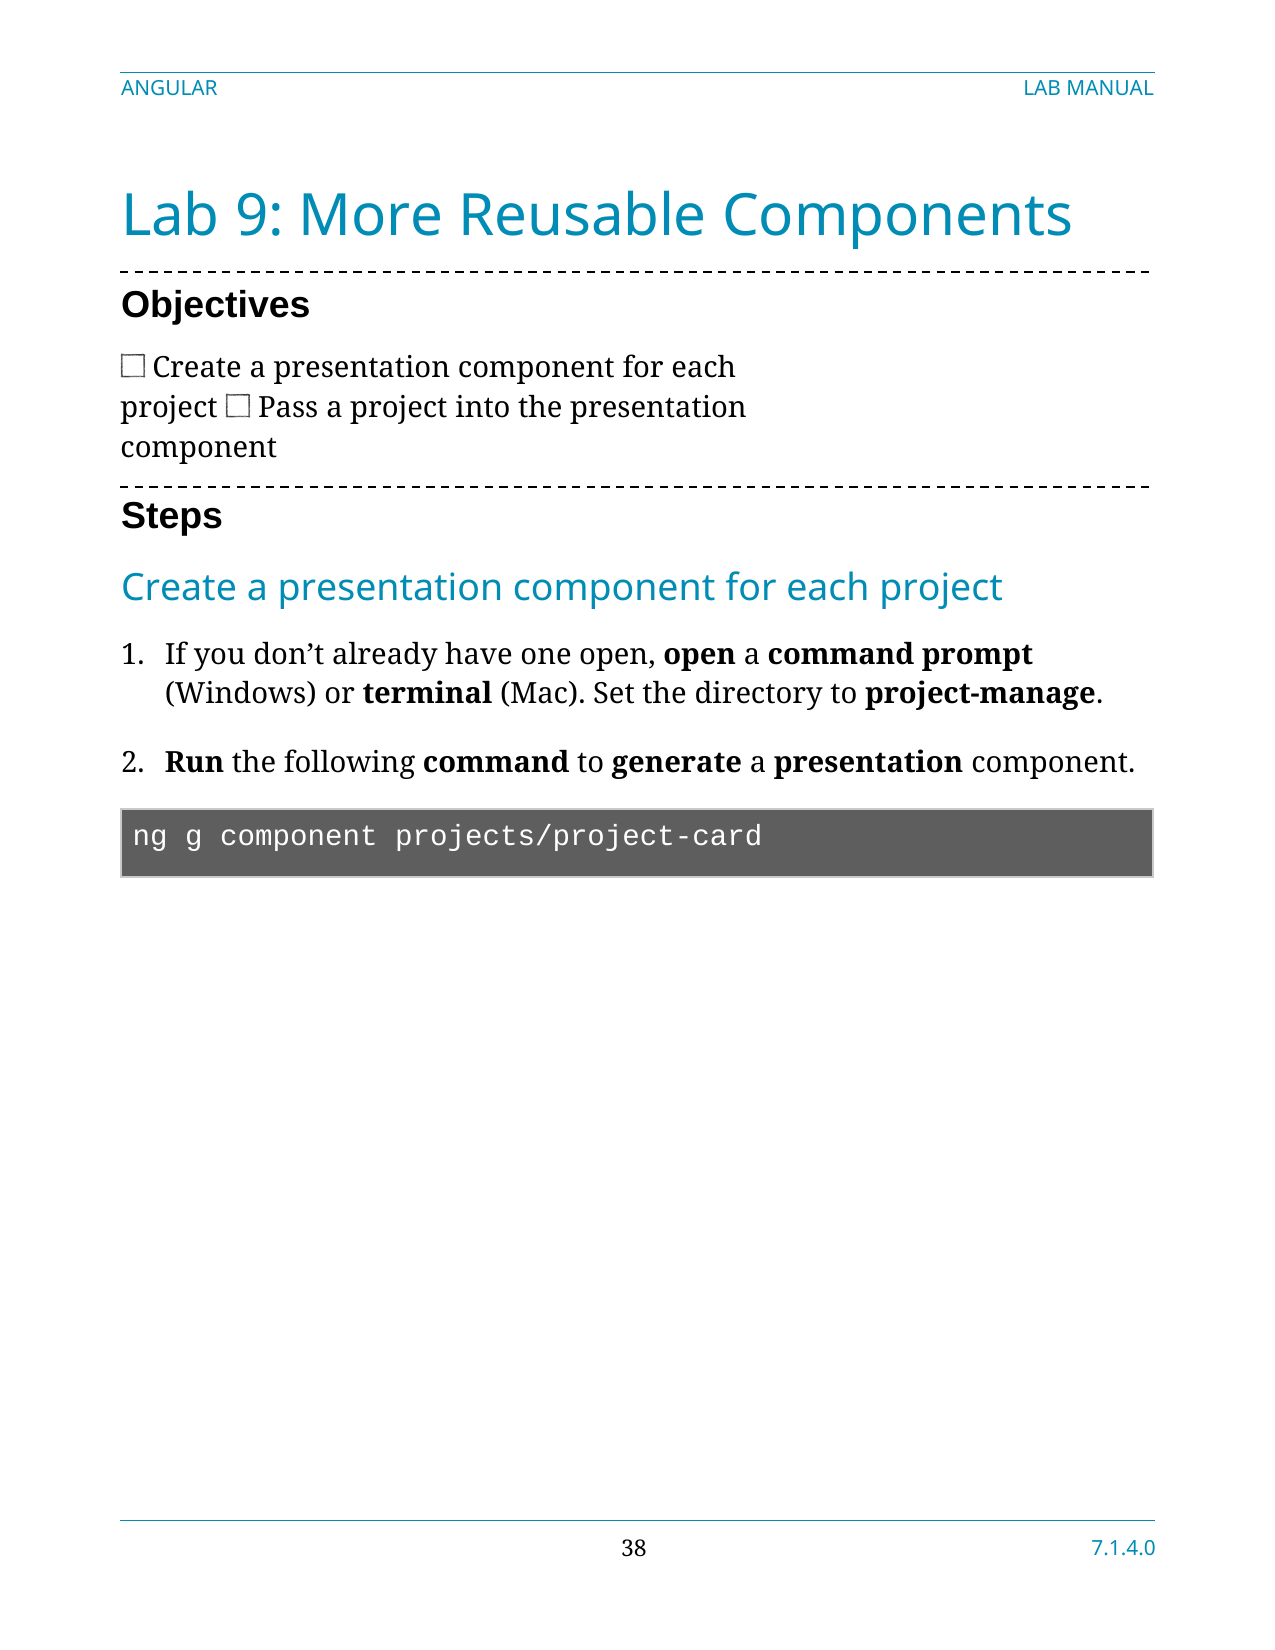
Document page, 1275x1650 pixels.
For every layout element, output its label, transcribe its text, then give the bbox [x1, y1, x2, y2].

picture [120, 353, 146, 378]
picture [225, 393, 251, 418]
subtitle Steps [121, 493, 1198, 537]
subtitle Objectives [121, 282, 1198, 325]
table_header ng g component projects/project-card [122, 810, 1152, 876]
list If you don’t already have one open, open a command prompt (Windows) or terminal (Mac). Set the directory to project-manage. [121, 633, 1114, 712]
subtitle Lab 9: More Reusable Components [121, 173, 1198, 252]
text Create a presentation component for each project Pass a project into the presentation component [120, 347, 785, 466]
subtitle Create a presentation component for each project [121, 560, 1198, 611]
list Run the following command to generate a presentation component. [121, 742, 1198, 781]
